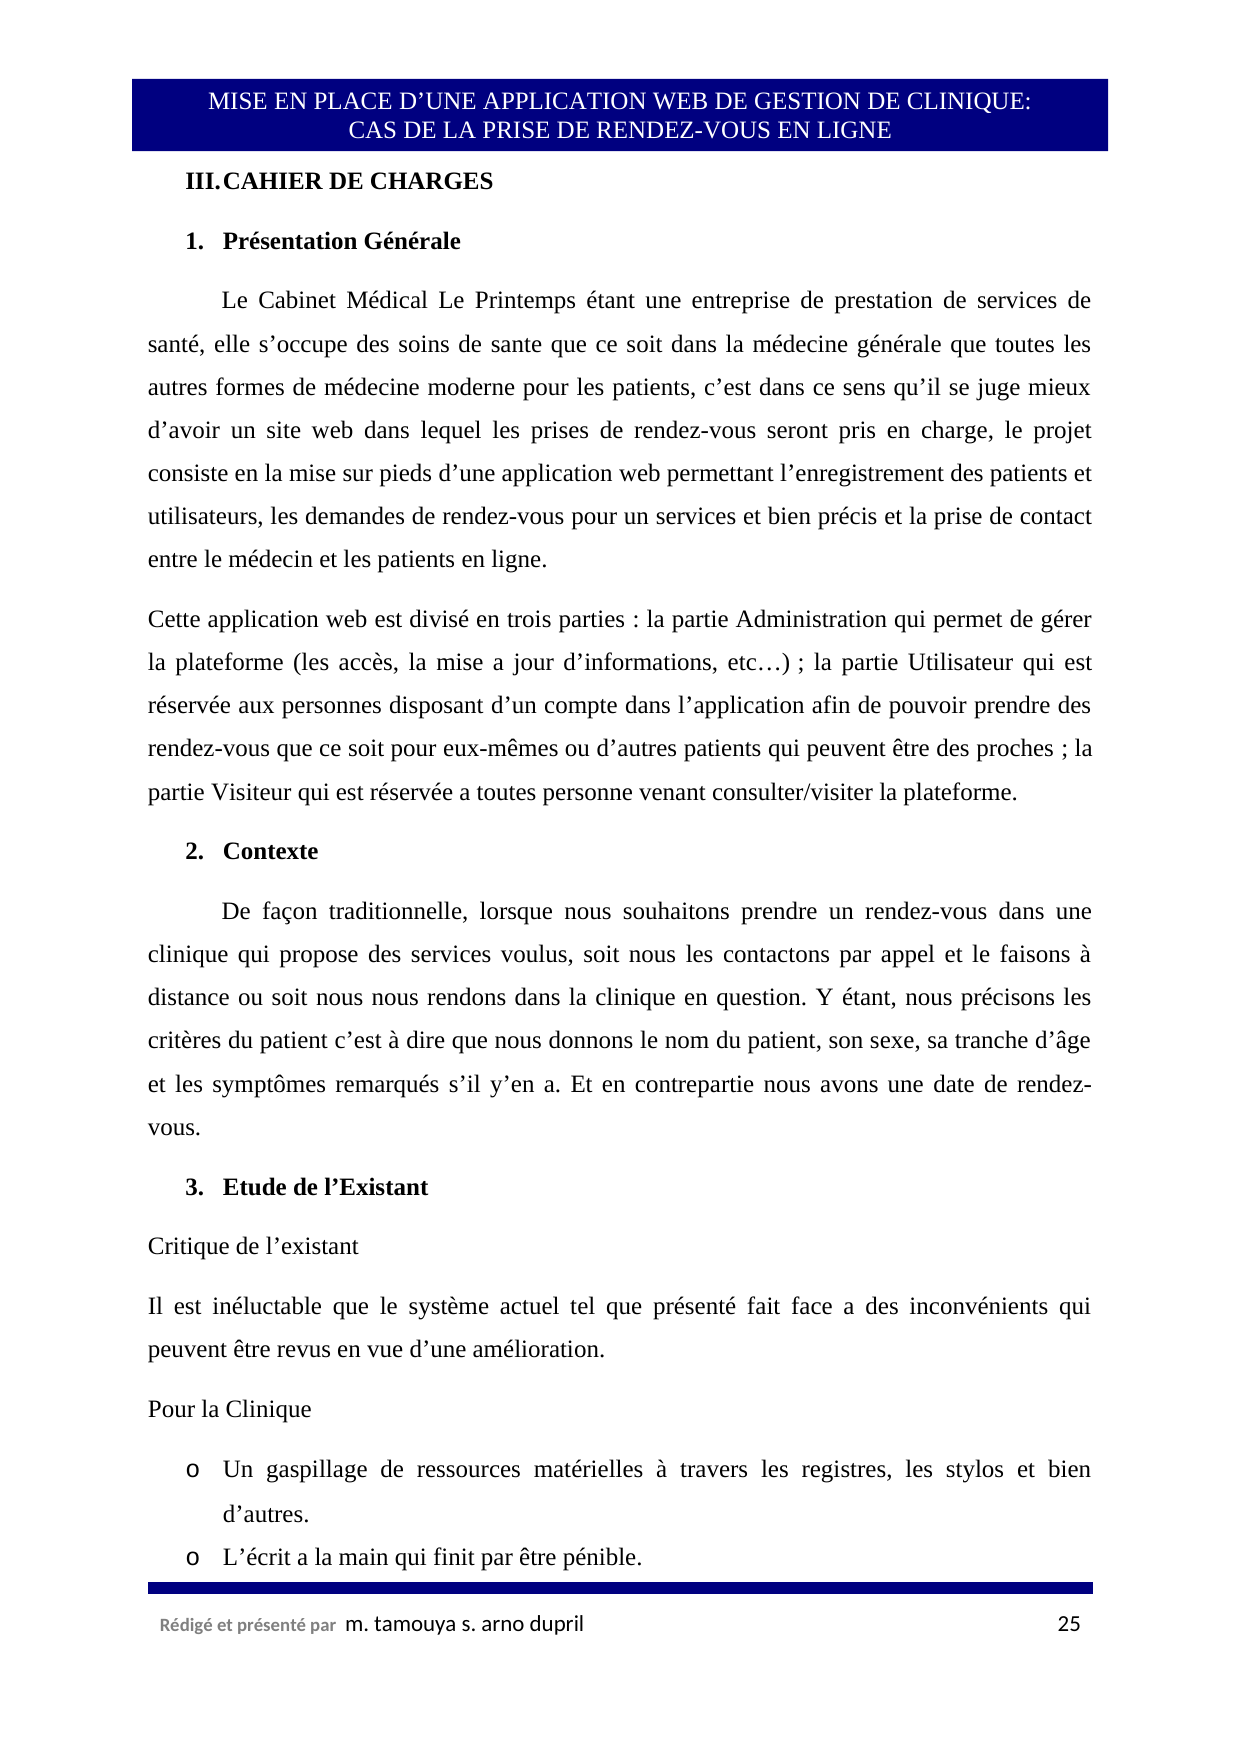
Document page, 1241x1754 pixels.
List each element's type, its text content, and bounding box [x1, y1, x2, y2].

text Cette application web est divisé en trois parties : la partie Administration qui permet de gérer la plateforme (les accès, la mise a jour d’informations, etc…) ; la partie Utilisateur qui est réservée aux personnes disposant d’un compte dans l’application afin de pouvoir prendre des rendez-vous que ce soit pour eux-mêmes ou d’autres patients qui peuvent être des proches ; la partie Visiteur qui est réservée a toutes personne venant consulter/visiter la plateforme. [148, 604, 1093, 805]
text Le Cabinet Médical Le Printemps étant une entreprise de prestation de services de santé, elle s’occupe des soins de sante que ce soit dans la médecine générale que toutes les autres formes de médecine moderne pour les patients, c’est dans ce sens qu’il se juge mieux d’avoir un site web dans lequel les prises de rendez-vous seront pris en charge, le projet consiste en la mise sur pieds d’une application web permettant l’enregistrement des patients et utilisateurs, les demandes de rendez-vous pour un services et bien précis et la prise de contact entre le médecin et les patients en ligne. [148, 286, 1093, 573]
text De façon traditionnelle, lorsque nous souhaitons prendre un rendez-vous dans une clinique qui propose des services voulus, soit nous les contactons par appel et le faisons à distance ou soit nous nous rendons dans la clinique en question. Y étant, nous précisons les critères du patient c’est à dire que nous donnons le nom du patient, son sexe, sa tranche d’âge et les symptômes remarqués s’il y’en a. Et en contrepartie nous avons une date de rendez-vous. [148, 896, 1093, 1141]
text Pour la Clinique [148, 1394, 1093, 1423]
subtitle CAHIER DE CHARGES [185, 152, 1093, 195]
list Etude de l’Existant [185, 1172, 1093, 1200]
text Il est inéluctable que le système actuel tel que présenté fait face a des inconvénients qui peuvent être revus en vue d’une amélioration. [148, 1291, 1093, 1363]
list L’écrit a la main qui finit par être pénible. [185, 1542, 1093, 1573]
list Présentation Générale [185, 226, 1093, 254]
list Un gaspillage de ressources matérielles à travers les registres, les stylos et bien d’autres. [185, 1454, 1093, 1528]
text Critique de l’existant [148, 1231, 1093, 1260]
list Contexte [185, 836, 1093, 865]
